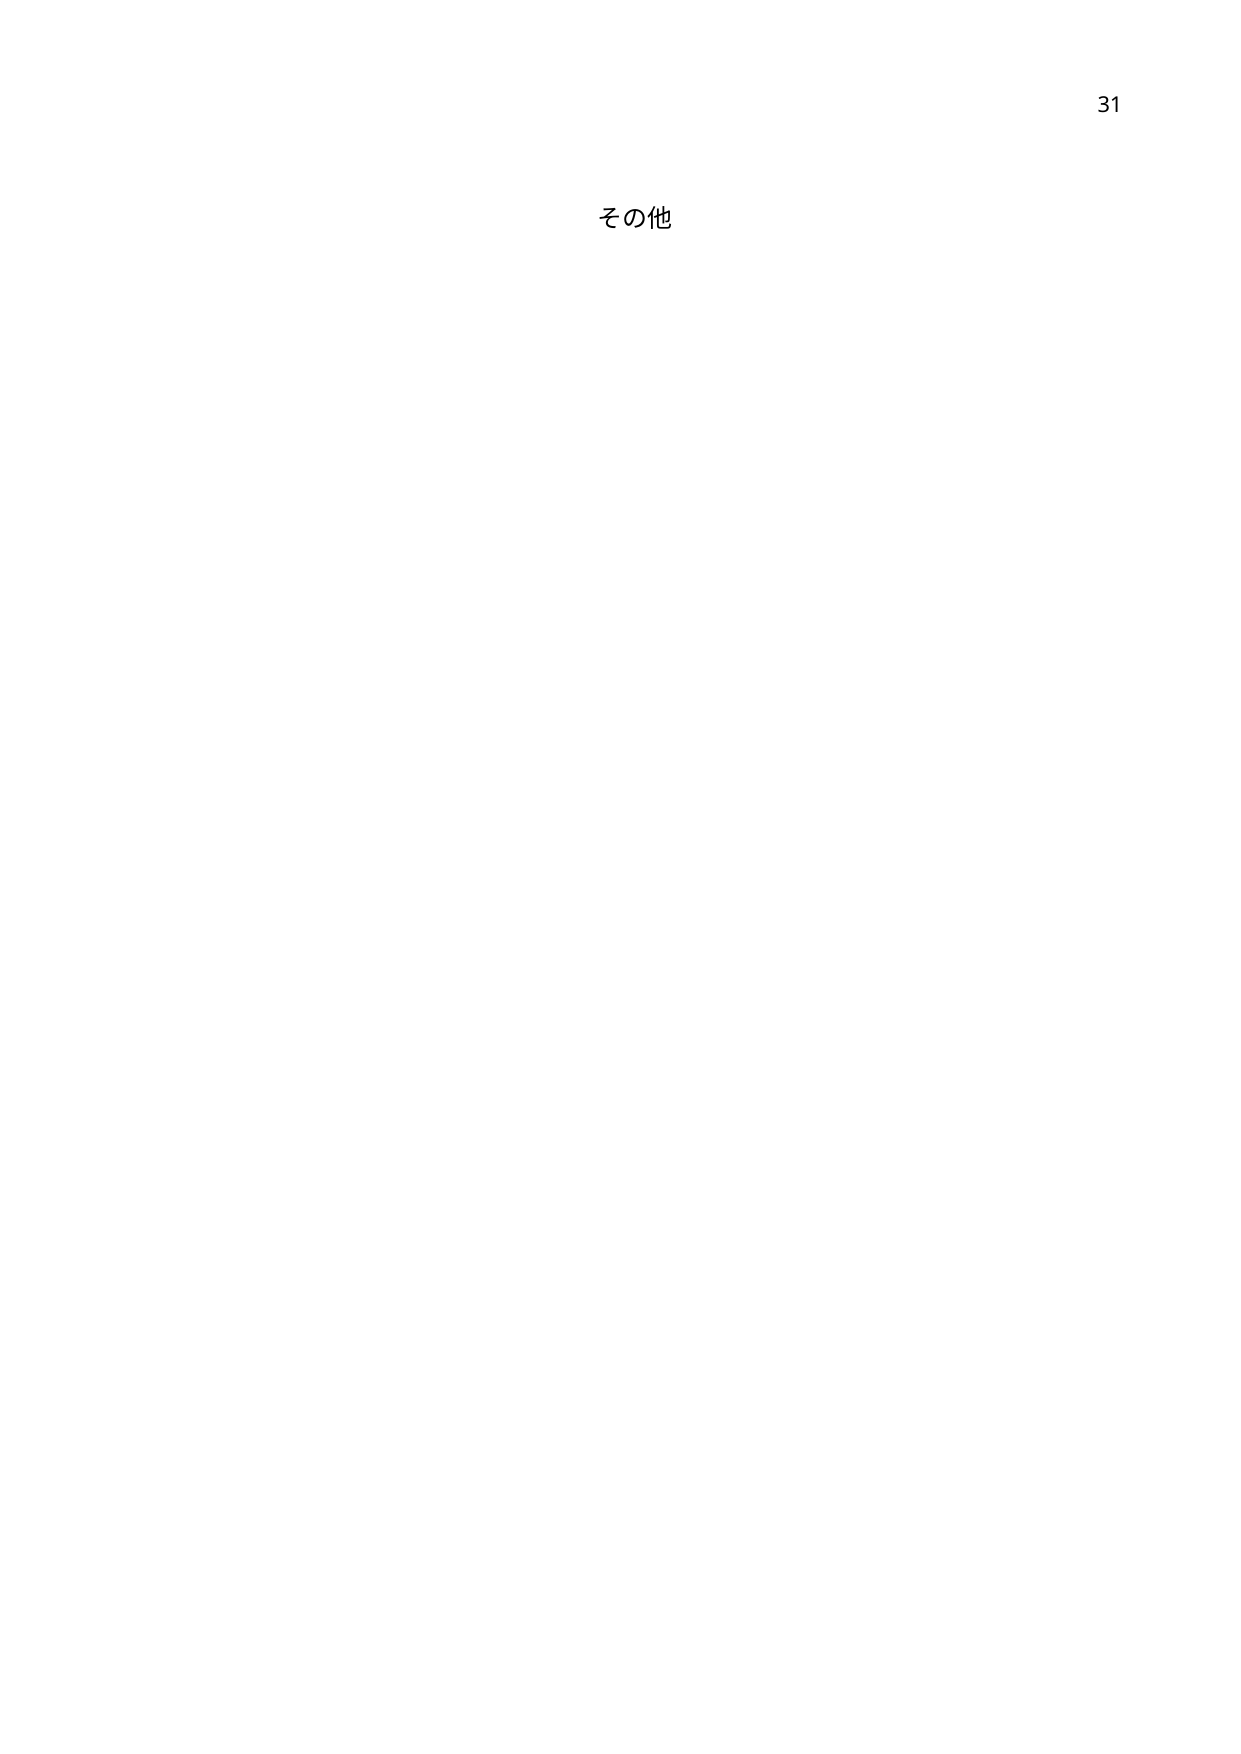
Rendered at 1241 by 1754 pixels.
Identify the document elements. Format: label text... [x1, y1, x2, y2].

subtitle その他 [148, 198, 1122, 236]
